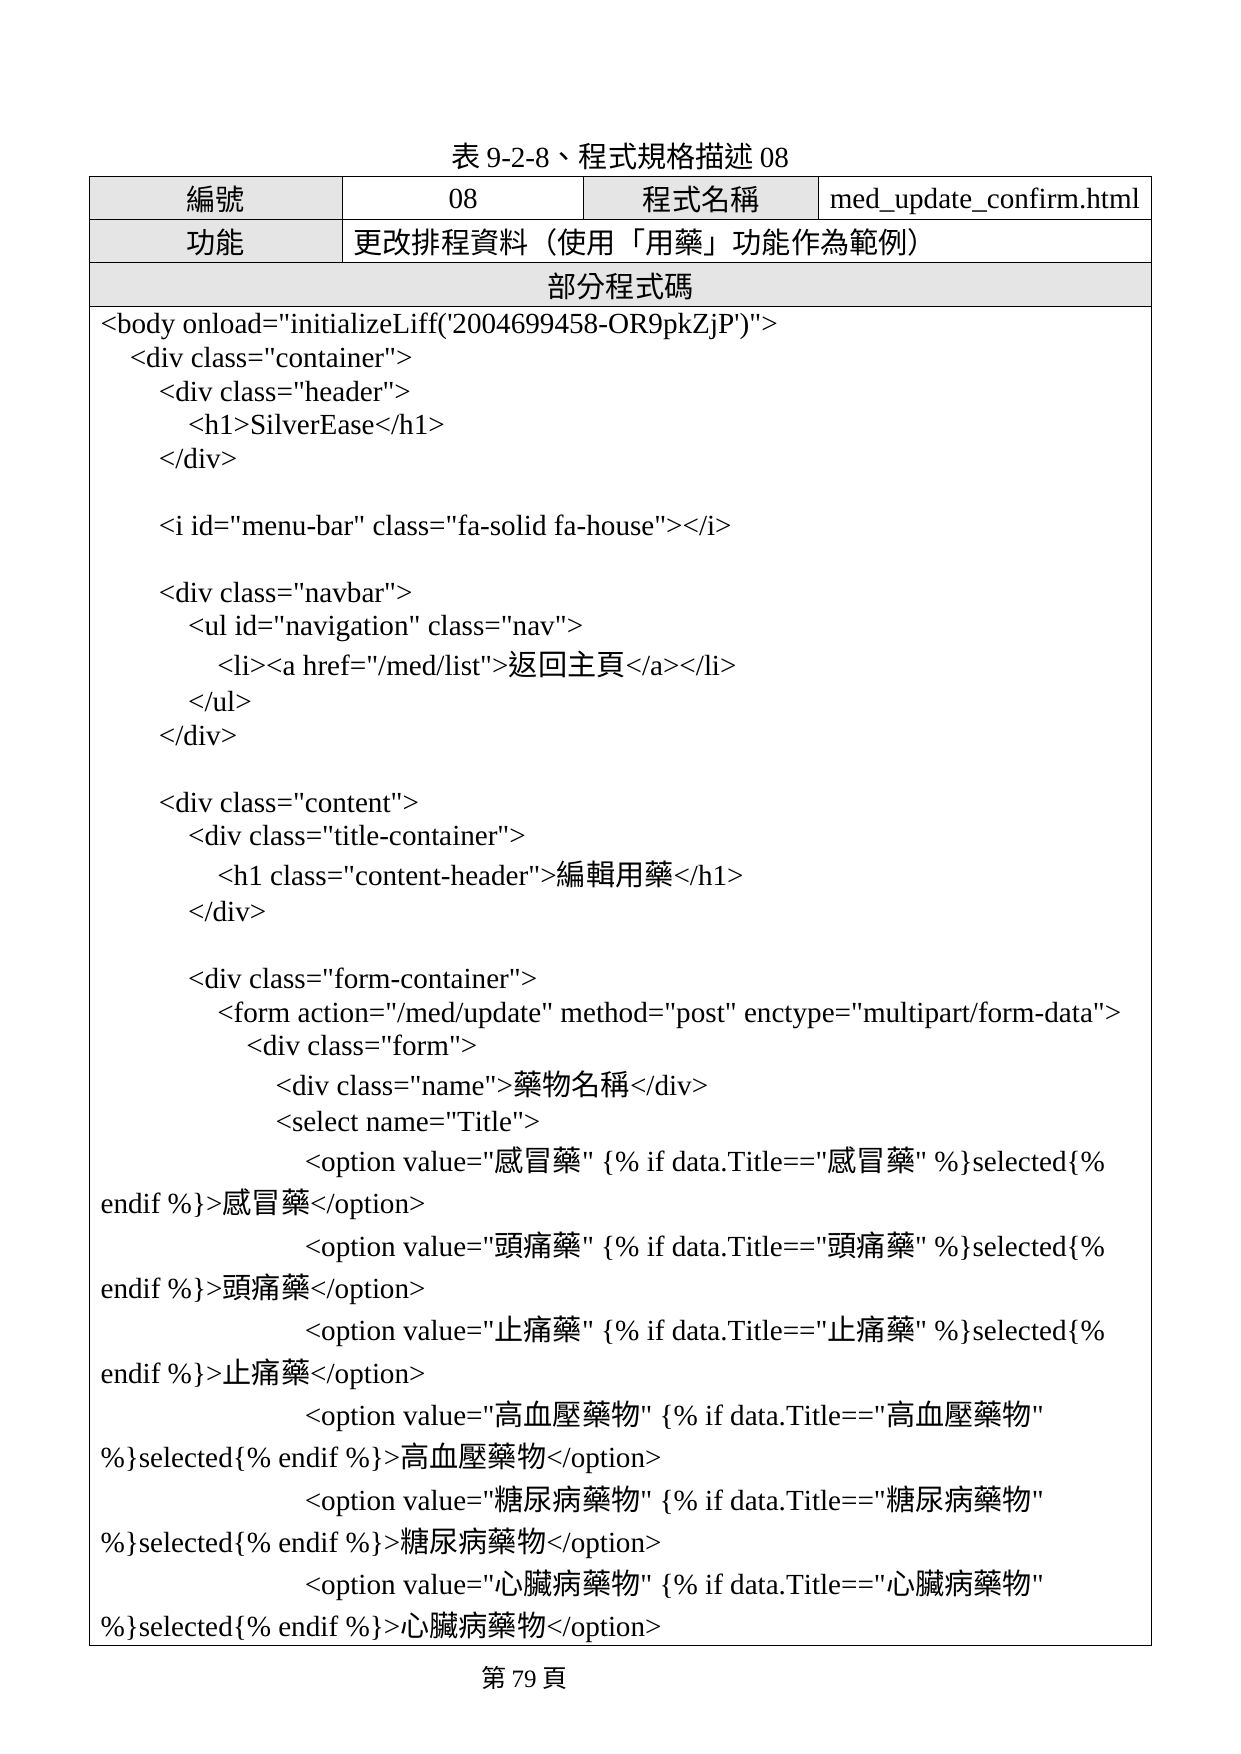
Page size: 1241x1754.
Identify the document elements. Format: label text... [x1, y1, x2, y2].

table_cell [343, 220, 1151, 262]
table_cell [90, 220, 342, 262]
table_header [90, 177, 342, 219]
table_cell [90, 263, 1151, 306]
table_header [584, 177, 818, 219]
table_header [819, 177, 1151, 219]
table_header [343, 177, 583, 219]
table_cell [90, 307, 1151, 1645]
text 表9-2-8、程式規格描述08 [118, 133, 1122, 176]
